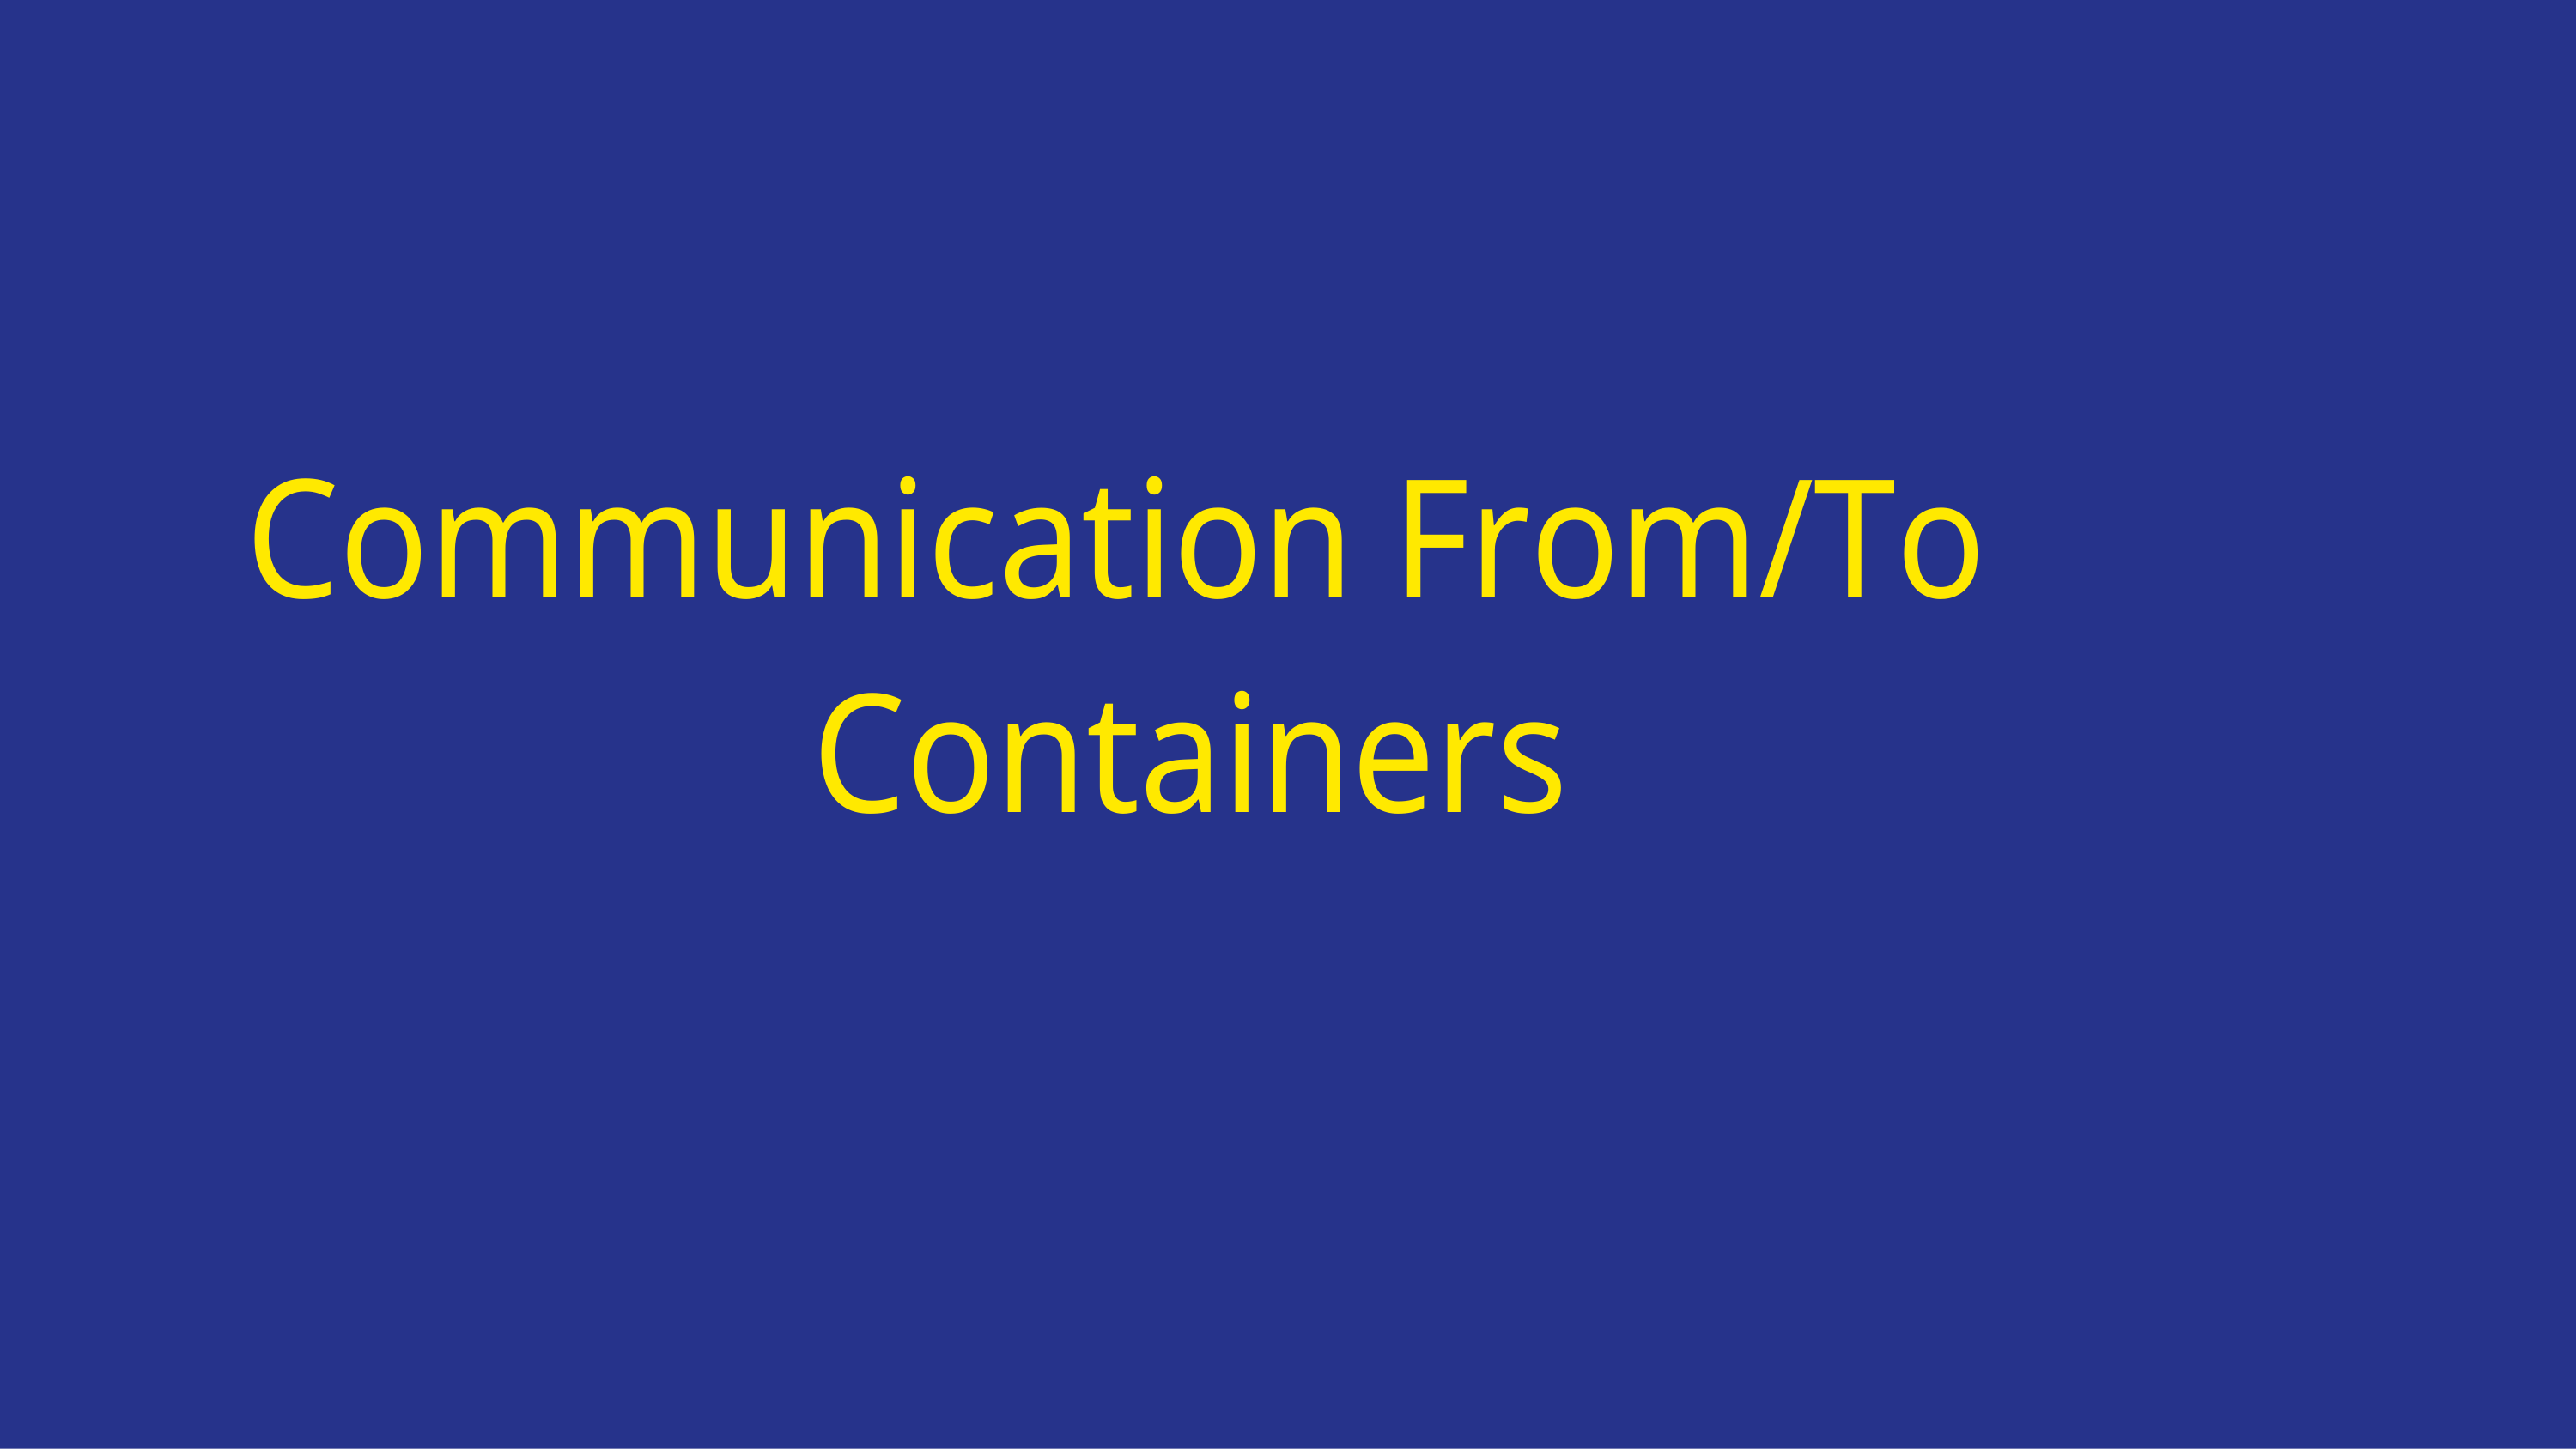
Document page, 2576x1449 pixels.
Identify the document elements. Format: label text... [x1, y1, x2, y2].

subtitle Communication From/To Containers [246, 421, 2576, 861]
